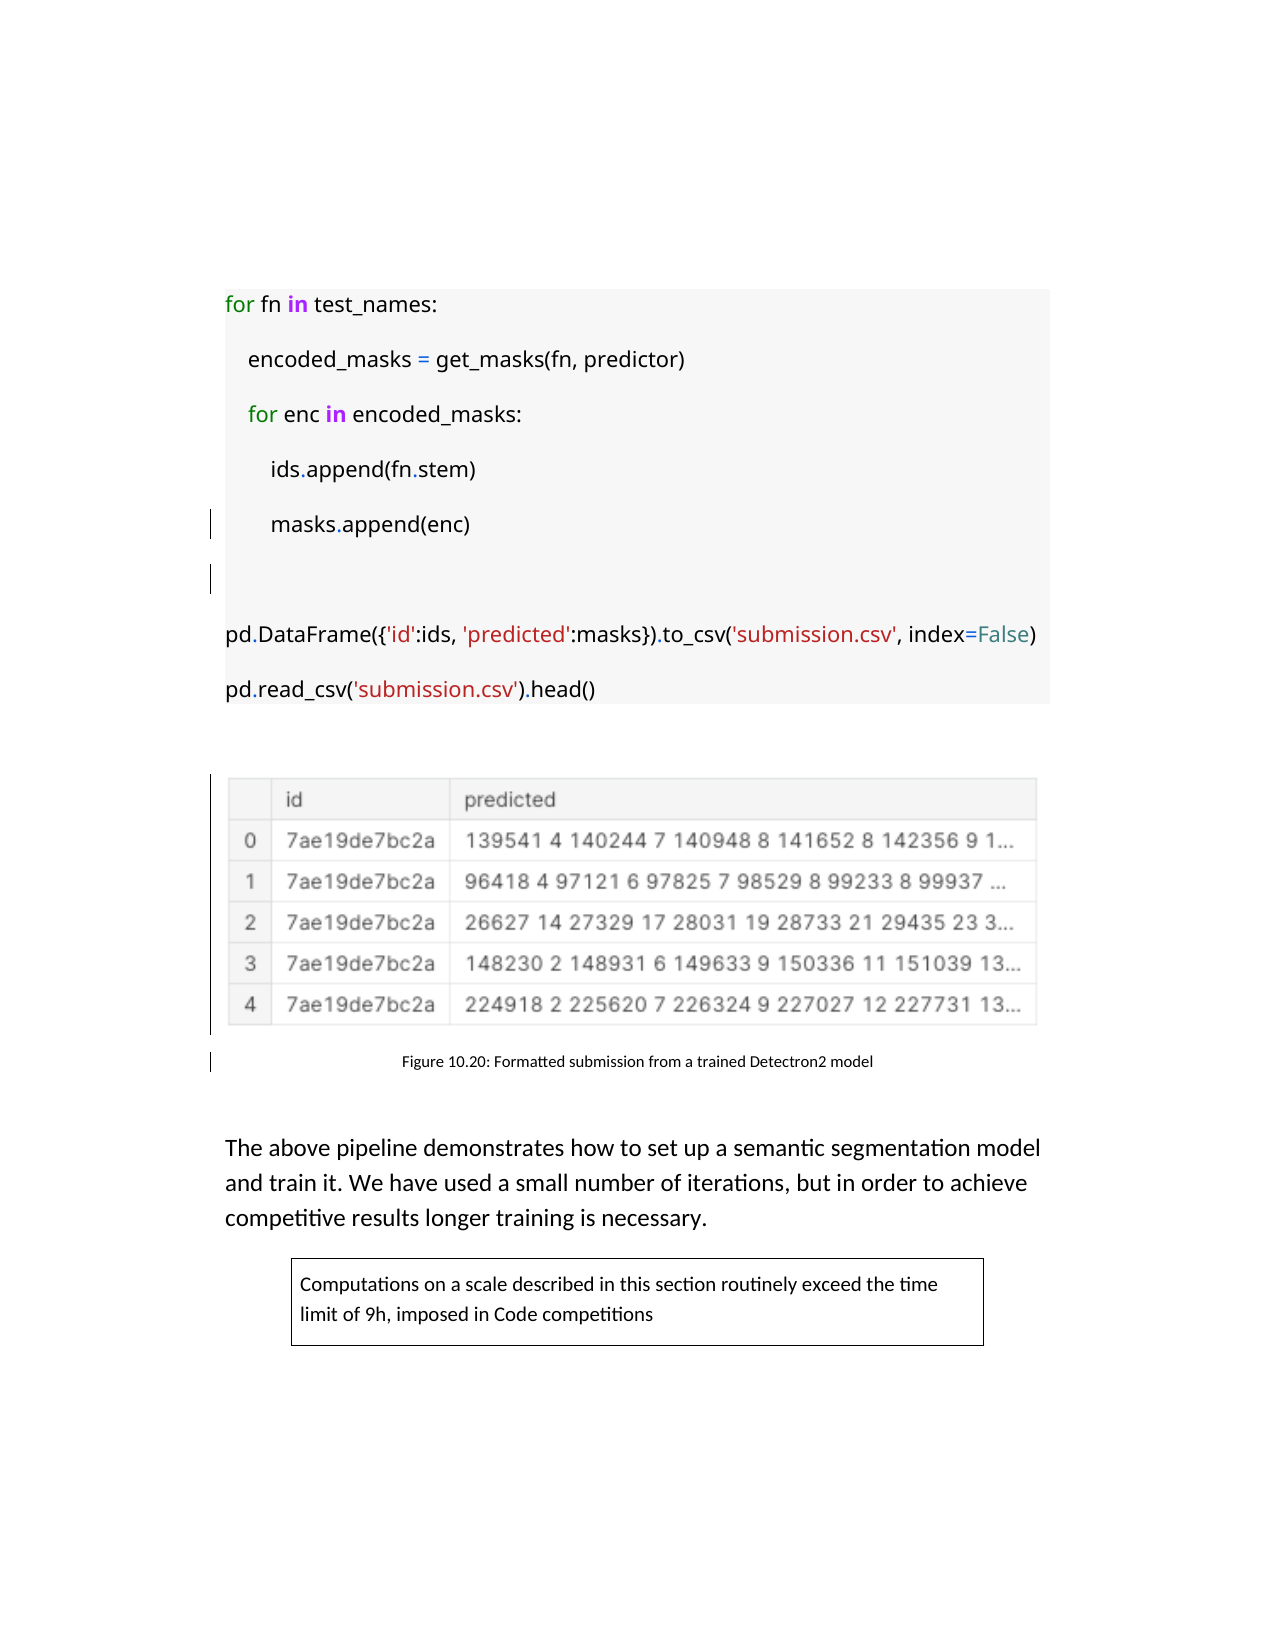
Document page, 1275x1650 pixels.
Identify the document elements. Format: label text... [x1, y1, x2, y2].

text The above pipeline demonstrates how to set up a semantic segmentation model and train it. We have used a small number of iterations, but in order to achieve competitive results longer training is necessary. [225, 1132, 1050, 1233]
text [292, 1259, 983, 1345]
text Figure 10.20: Formatted submission from a trained Detectron2 model [225, 1052, 1050, 1072]
text for enc in encoded_masks: [225, 399, 1050, 429]
picture [225, 773, 1050, 1036]
text pd.read_csv('submission.csv').head() [225, 674, 1050, 704]
text encoded_masks = get_masks(fn, predictor) [225, 344, 1050, 374]
text masks.append(enc) [225, 509, 1050, 539]
text ids.append(fn.stem) [225, 454, 1050, 484]
text for fn in test_names: [225, 289, 1050, 319]
text pd.DataFrame({'id':ids, 'predicted':masks}).to_csv('submission.csv', index=False) [225, 619, 1050, 649]
